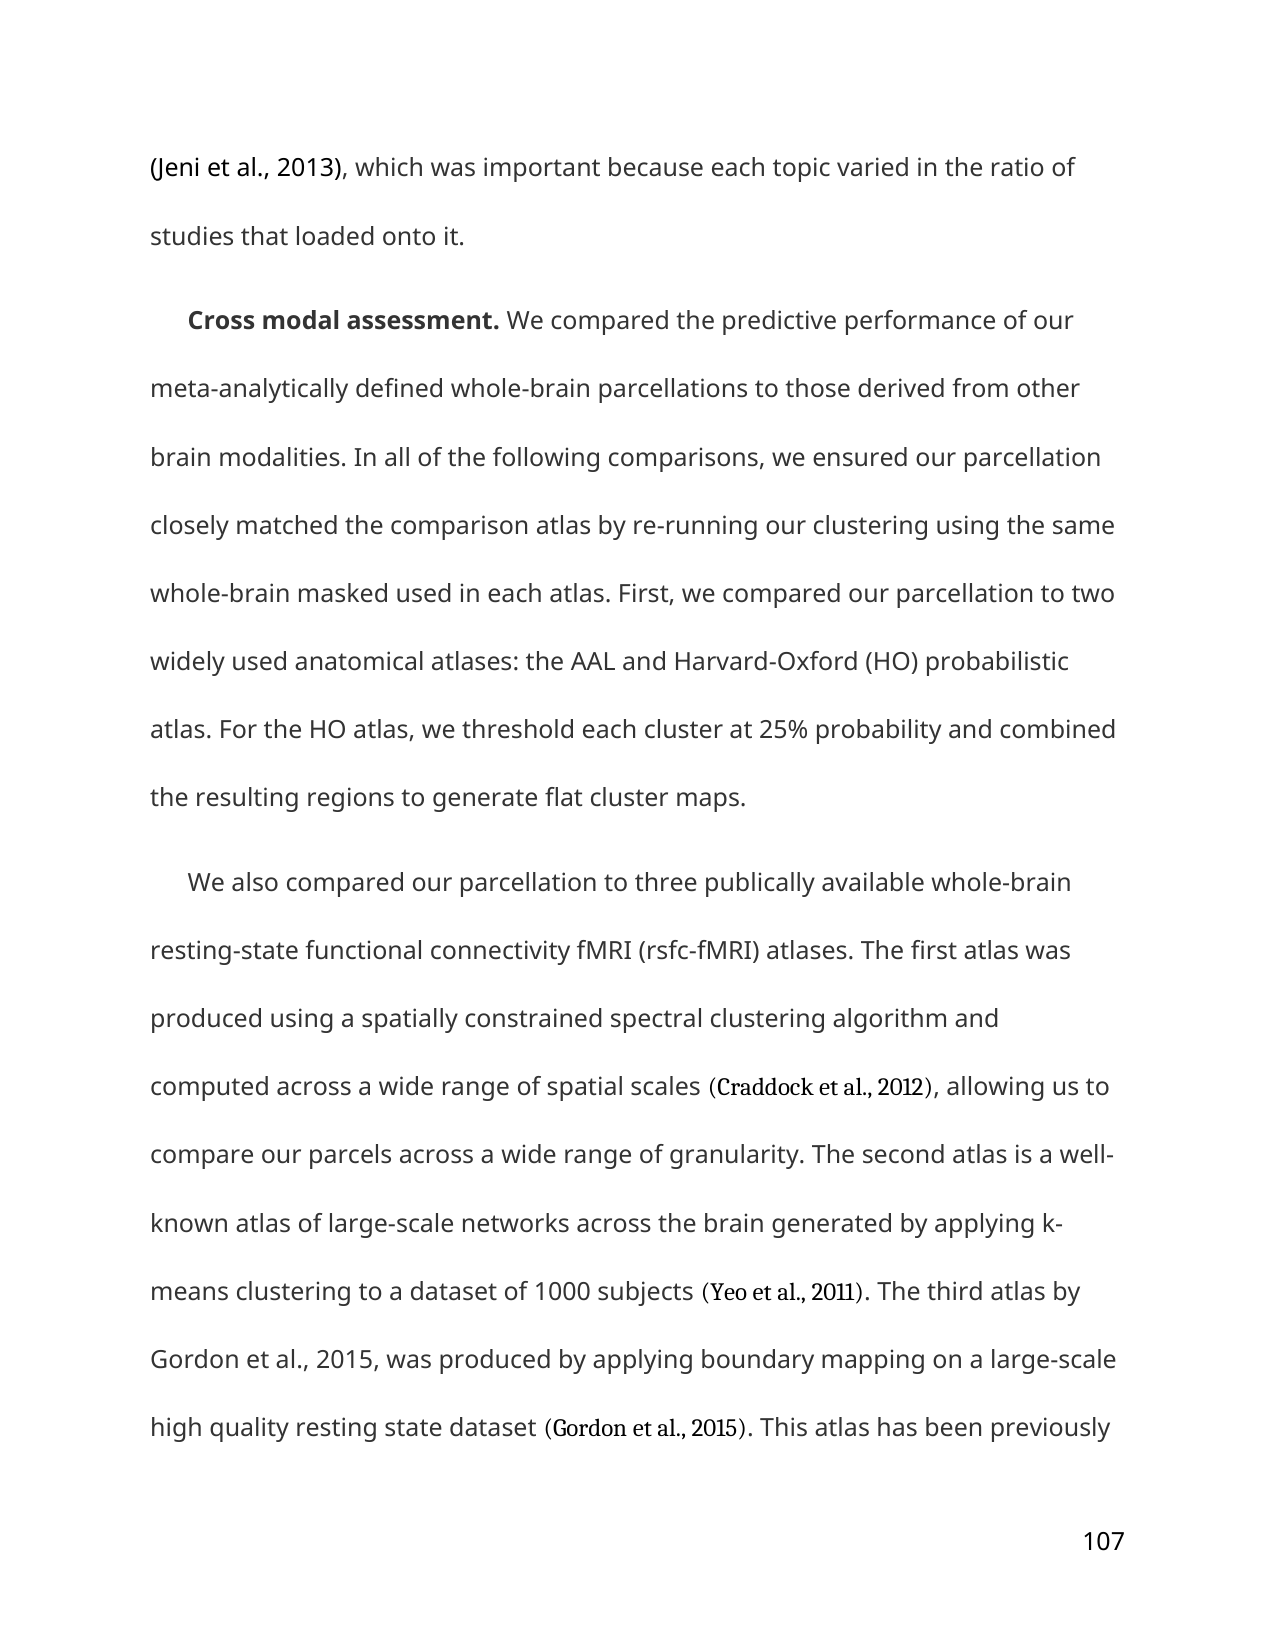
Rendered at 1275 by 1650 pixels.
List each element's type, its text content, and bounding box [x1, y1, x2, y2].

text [150, 864, 1125, 1444]
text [150, 150, 1125, 252]
text Cross modal assessment. We compared the predictive performance of our meta-analytically defined whole-brain parcellations to those derived from other brain modalities. In all of the following comparisons, we ensured our parcellation closely matched the comparison atlas by re-running our clustering using the same whole-brain masked used in each atlas. First, we compared our parcellation to two widely used anatomical atlases: the AAL and Harvard-Oxford (HO) probabilistic atlas. For the HO atlas, we threshold each cluster at 25% probability and combined the resulting regions to generate flat cluster maps. [150, 303, 1125, 814]
